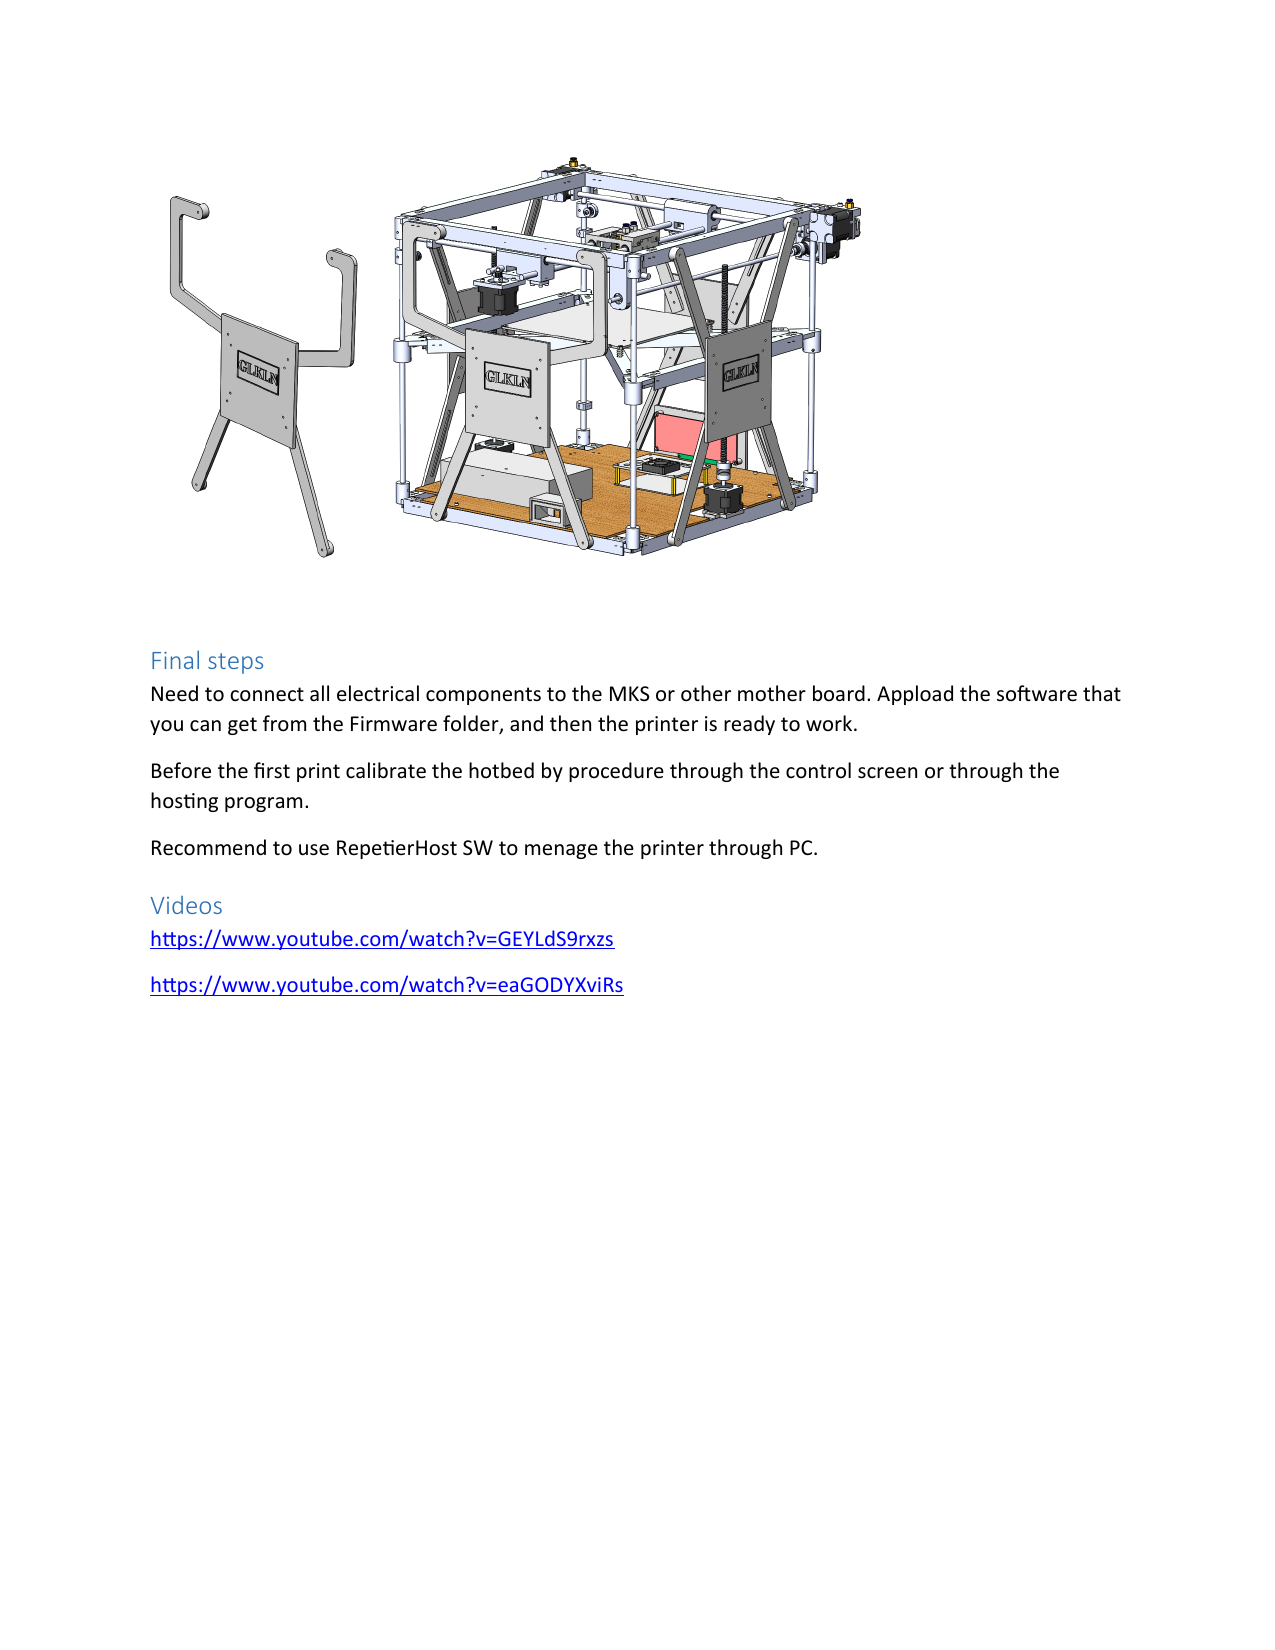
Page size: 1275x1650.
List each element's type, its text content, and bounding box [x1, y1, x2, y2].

subtitle Videos [150, 888, 1125, 921]
text https://www.youtube.com/watch?v=eaGODYXviRs [150, 971, 1125, 999]
subtitle Final steps [150, 643, 1125, 676]
picture [377, 150, 872, 569]
text Before the first print calibrate the hotbed by procedure through the control screen or through the hosting program. [150, 756, 1125, 814]
picture [150, 181, 373, 569]
text Need to connect all electrical components to the MKS or other mother board. Appload the software that you can get from the Firmware folder, and then the printer is ready to work. [150, 679, 1125, 737]
text Recommend to use RepetierHost SW to menage the printer through PC. [150, 833, 1125, 861]
text https://www.youtube.com/watch?v=GEYLdS9rxzs [150, 924, 1125, 952]
